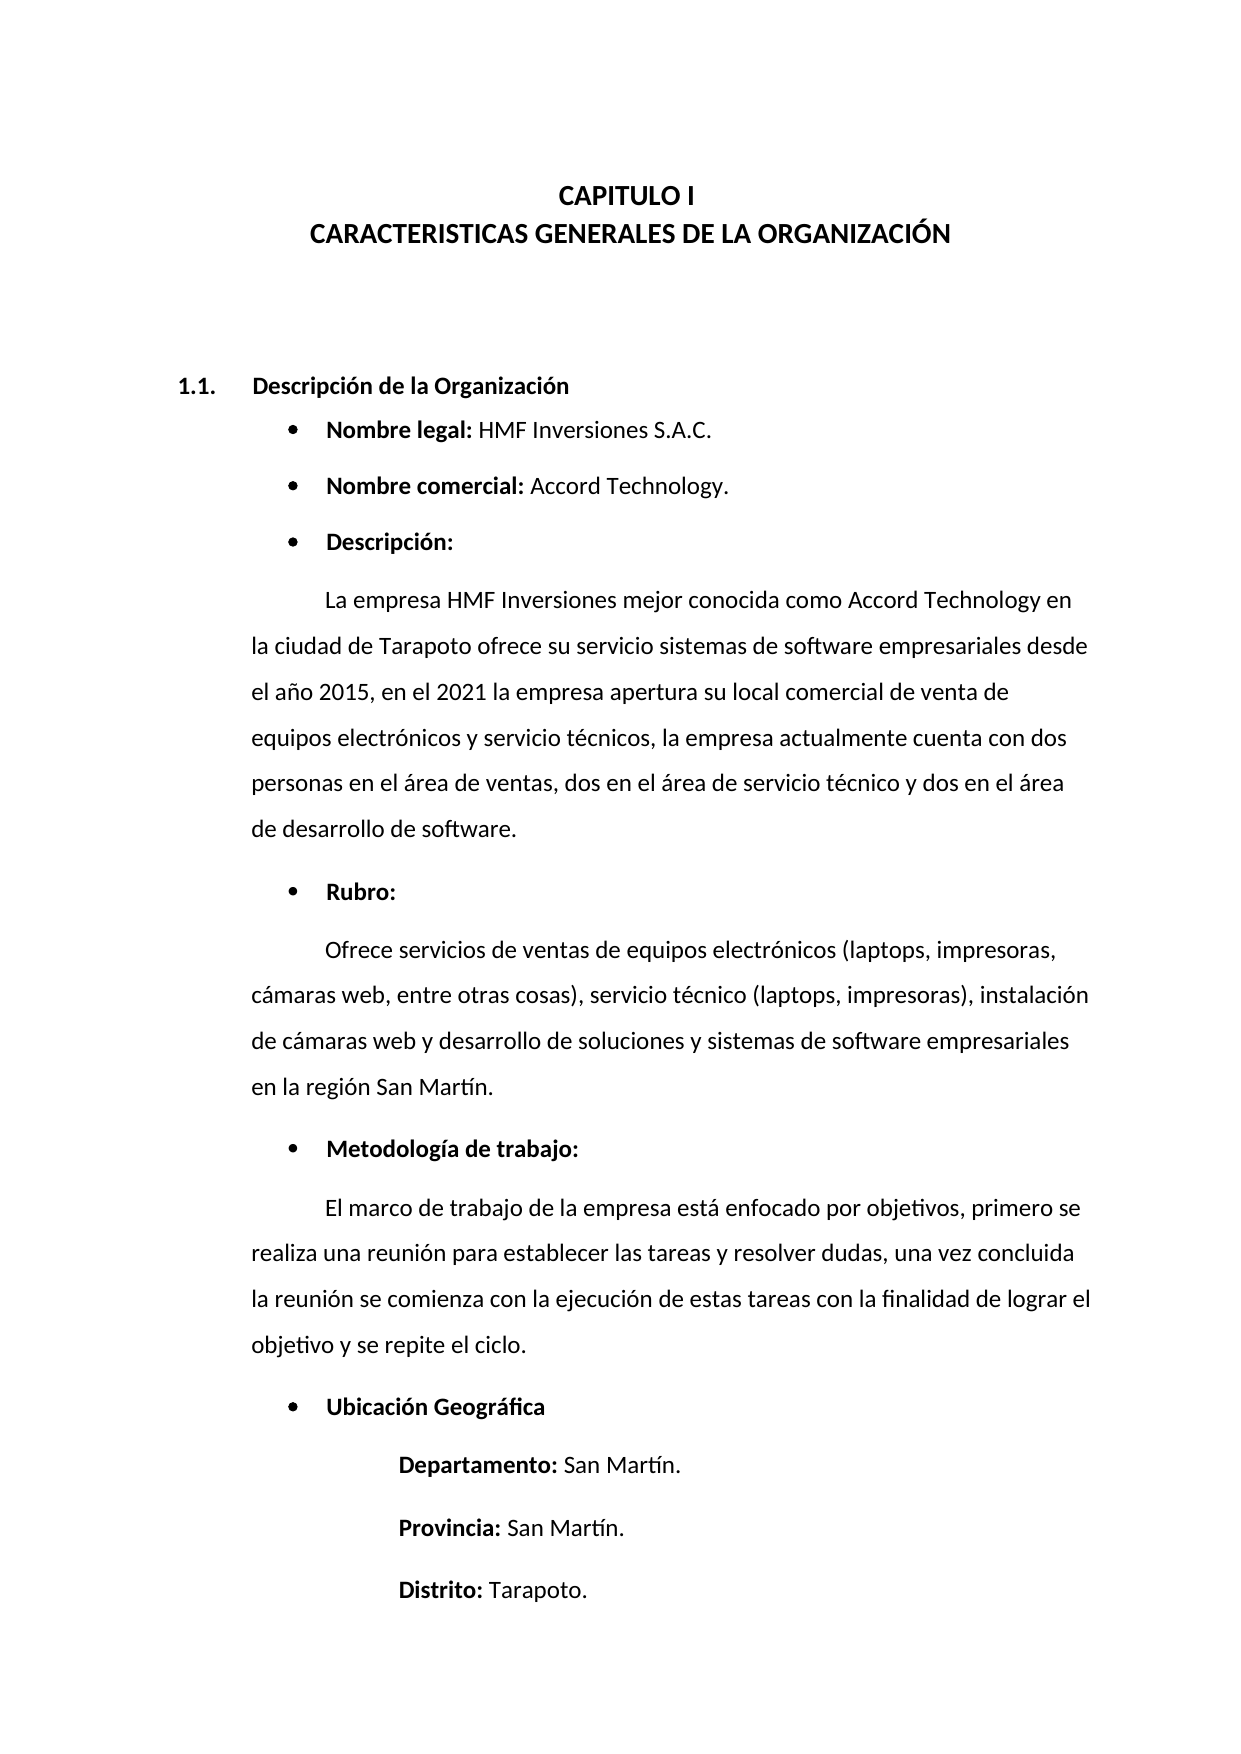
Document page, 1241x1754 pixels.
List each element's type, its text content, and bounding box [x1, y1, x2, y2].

text Provincia: San Martín. [398, 1512, 1092, 1542]
text El marco de trabajo de la empresa está enfocado por objetivos, primero se realiza una reunión para establecer las tareas y resolver dudas, una vez concluida la reunión se comienza con la ejecución de estas tareas con la finalidad de lograr el objetivo y se repite el ciclo. [251, 1192, 1092, 1359]
text Ofrece servicios de ventas de equipos electrónicos (laptops, impresoras, cámaras web, entre otras cosas), servicio técnico (laptops, impresoras), instalación de cámaras web y desarrollo de soluciones y sistemas de software empresariales en la región San Martín. [251, 934, 1092, 1102]
list Ubicación Geográfica [288, 1391, 1092, 1422]
list Rubro: [288, 876, 1092, 906]
list Nombre legal: HMF Inversiones S.A.C. [288, 414, 1092, 444]
text La empresa HMF Inversiones mejor conocida como Accord Technology en la ciudad de Tarapoto ofrece su servicio sistemas de software empresariales desde el año 2015, en el 2021 la empresa apertura su local comercial de venta de equipos electrónicos y servicio técnicos, la empresa actualmente cuenta con dos personas en el área de ventas, dos en el área de servicio técnico y dos en el área de desarrollo de software. [251, 585, 1092, 844]
list Metodología de trabajo: [288, 1133, 1092, 1164]
text Distrito: Tarapoto. [398, 1574, 1092, 1605]
subtitle Descripción de la Organización [177, 371, 1082, 401]
text Departamento: San Martín. [325, 1449, 1092, 1480]
subtitle CAPITULO I CARACTERISTICAS GENERALES DE LA ORGANIZACIÓN [177, 177, 1083, 251]
list Nombre comercial: Accord Technology. [288, 470, 1092, 501]
list Descripción: [288, 526, 1092, 557]
